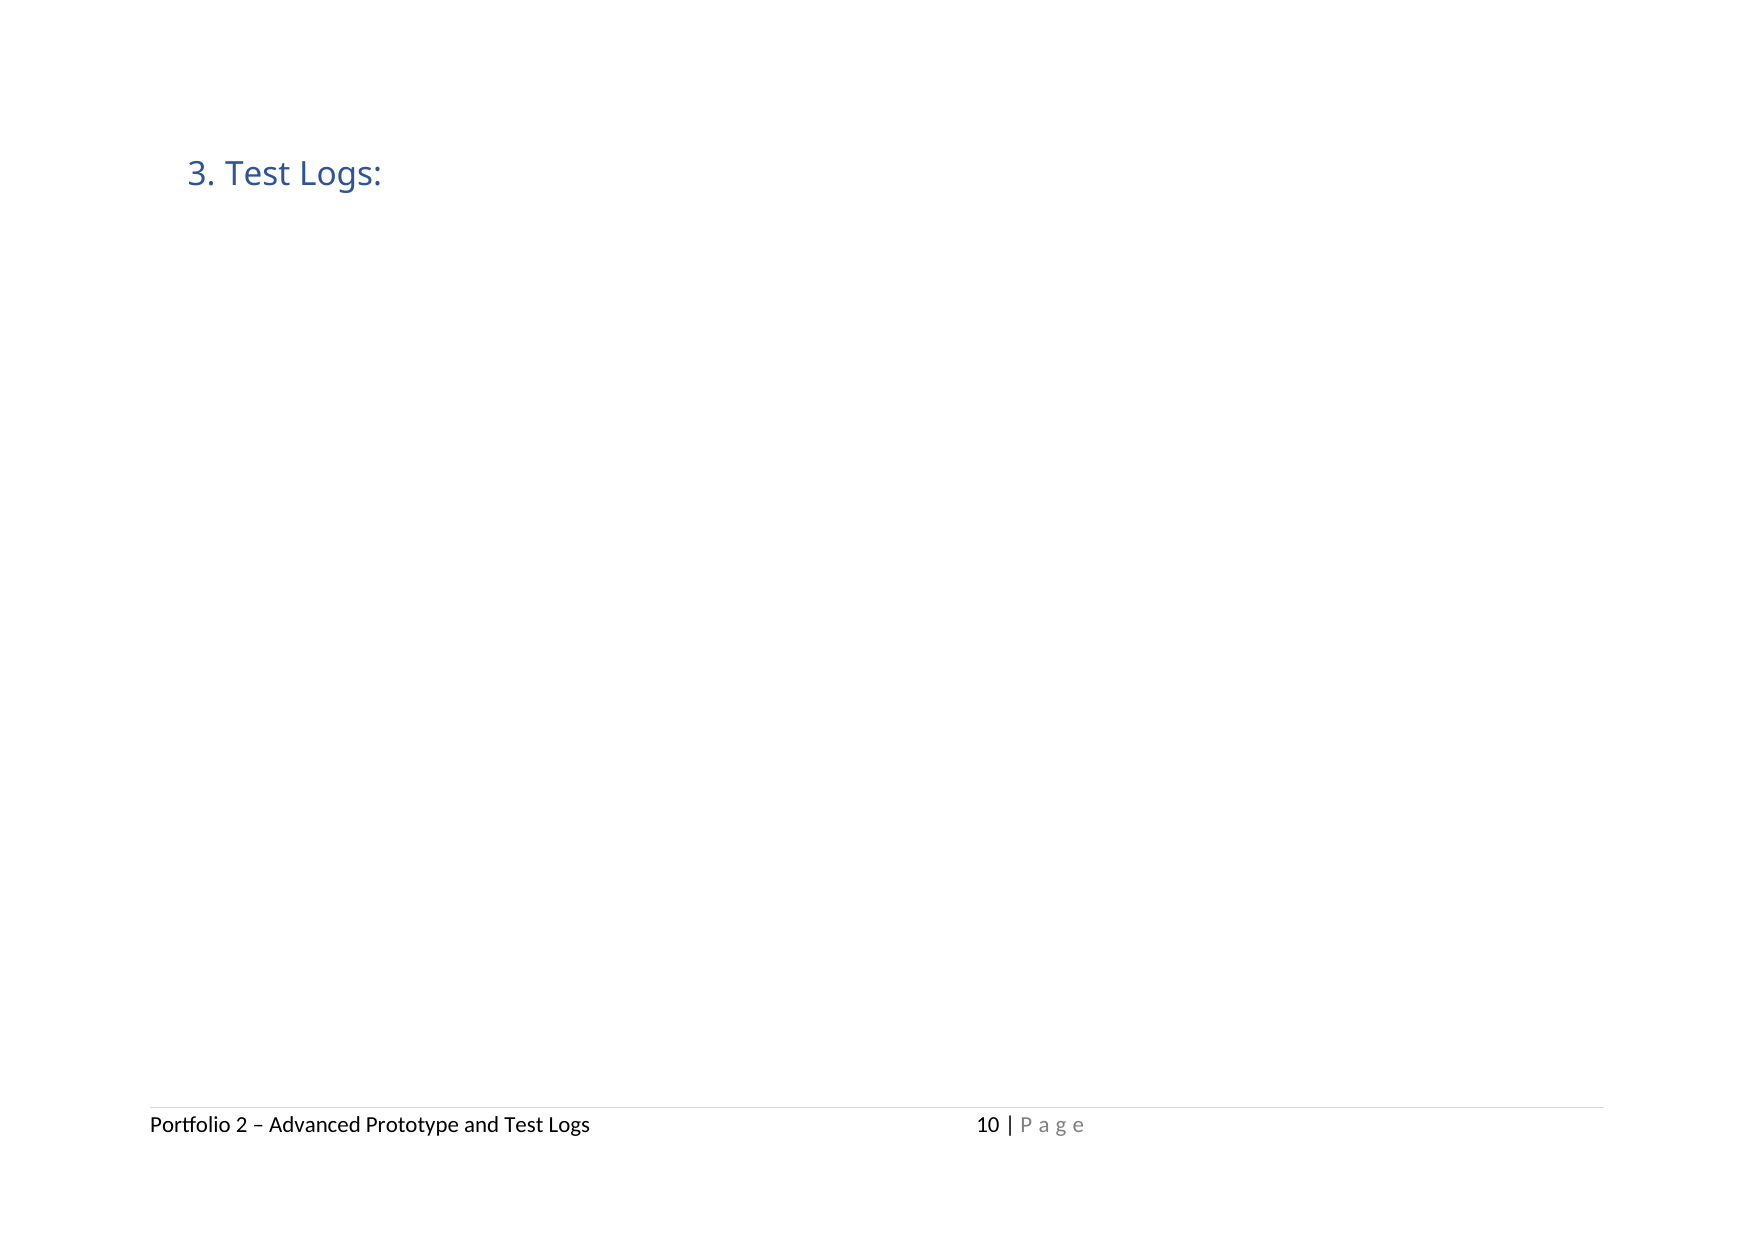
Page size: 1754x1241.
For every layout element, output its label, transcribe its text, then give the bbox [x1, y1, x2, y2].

subtitle Test Logs: [187, 150, 1604, 195]
